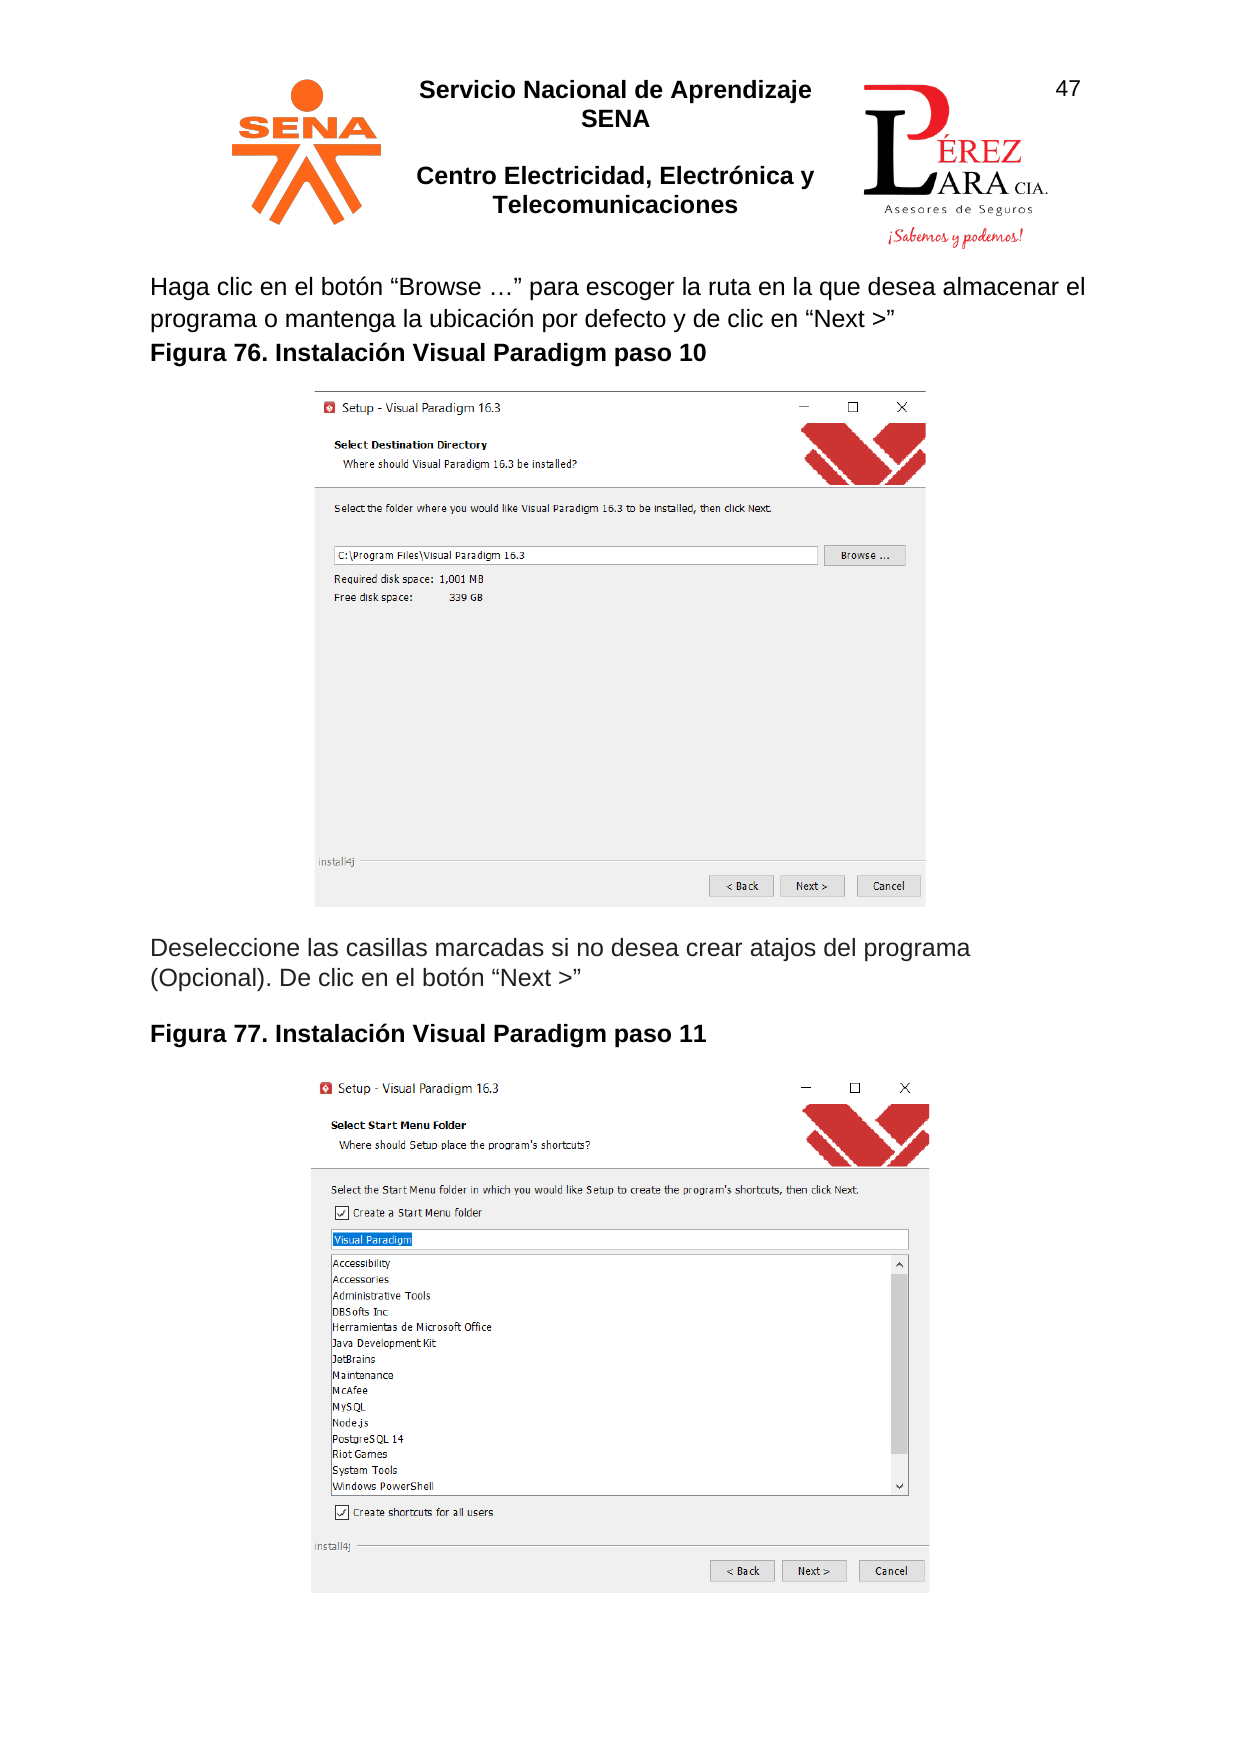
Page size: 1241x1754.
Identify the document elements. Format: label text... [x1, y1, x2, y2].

picture [310, 1072, 930, 1593]
text Figura 77. Instalación Visual Paradigm paso 11 [150, 1019, 1090, 1047]
picture [857, 75, 1052, 264]
text Figura 76. Instalación Visual Paradigm paso 10 [150, 337, 1090, 366]
picture [231, 79, 382, 226]
text Haga clic en el botón “Browse …” para escoger la ruta en la que desea almacenar el programa o mantenga la ubicación por defecto y de clic en “Next >” [150, 271, 1090, 333]
text Deseleccione las casillas marcadas si no desea crear atajos del programa (Opcional). De clic en el botón “Next >” [150, 933, 1090, 992]
picture [314, 391, 926, 907]
